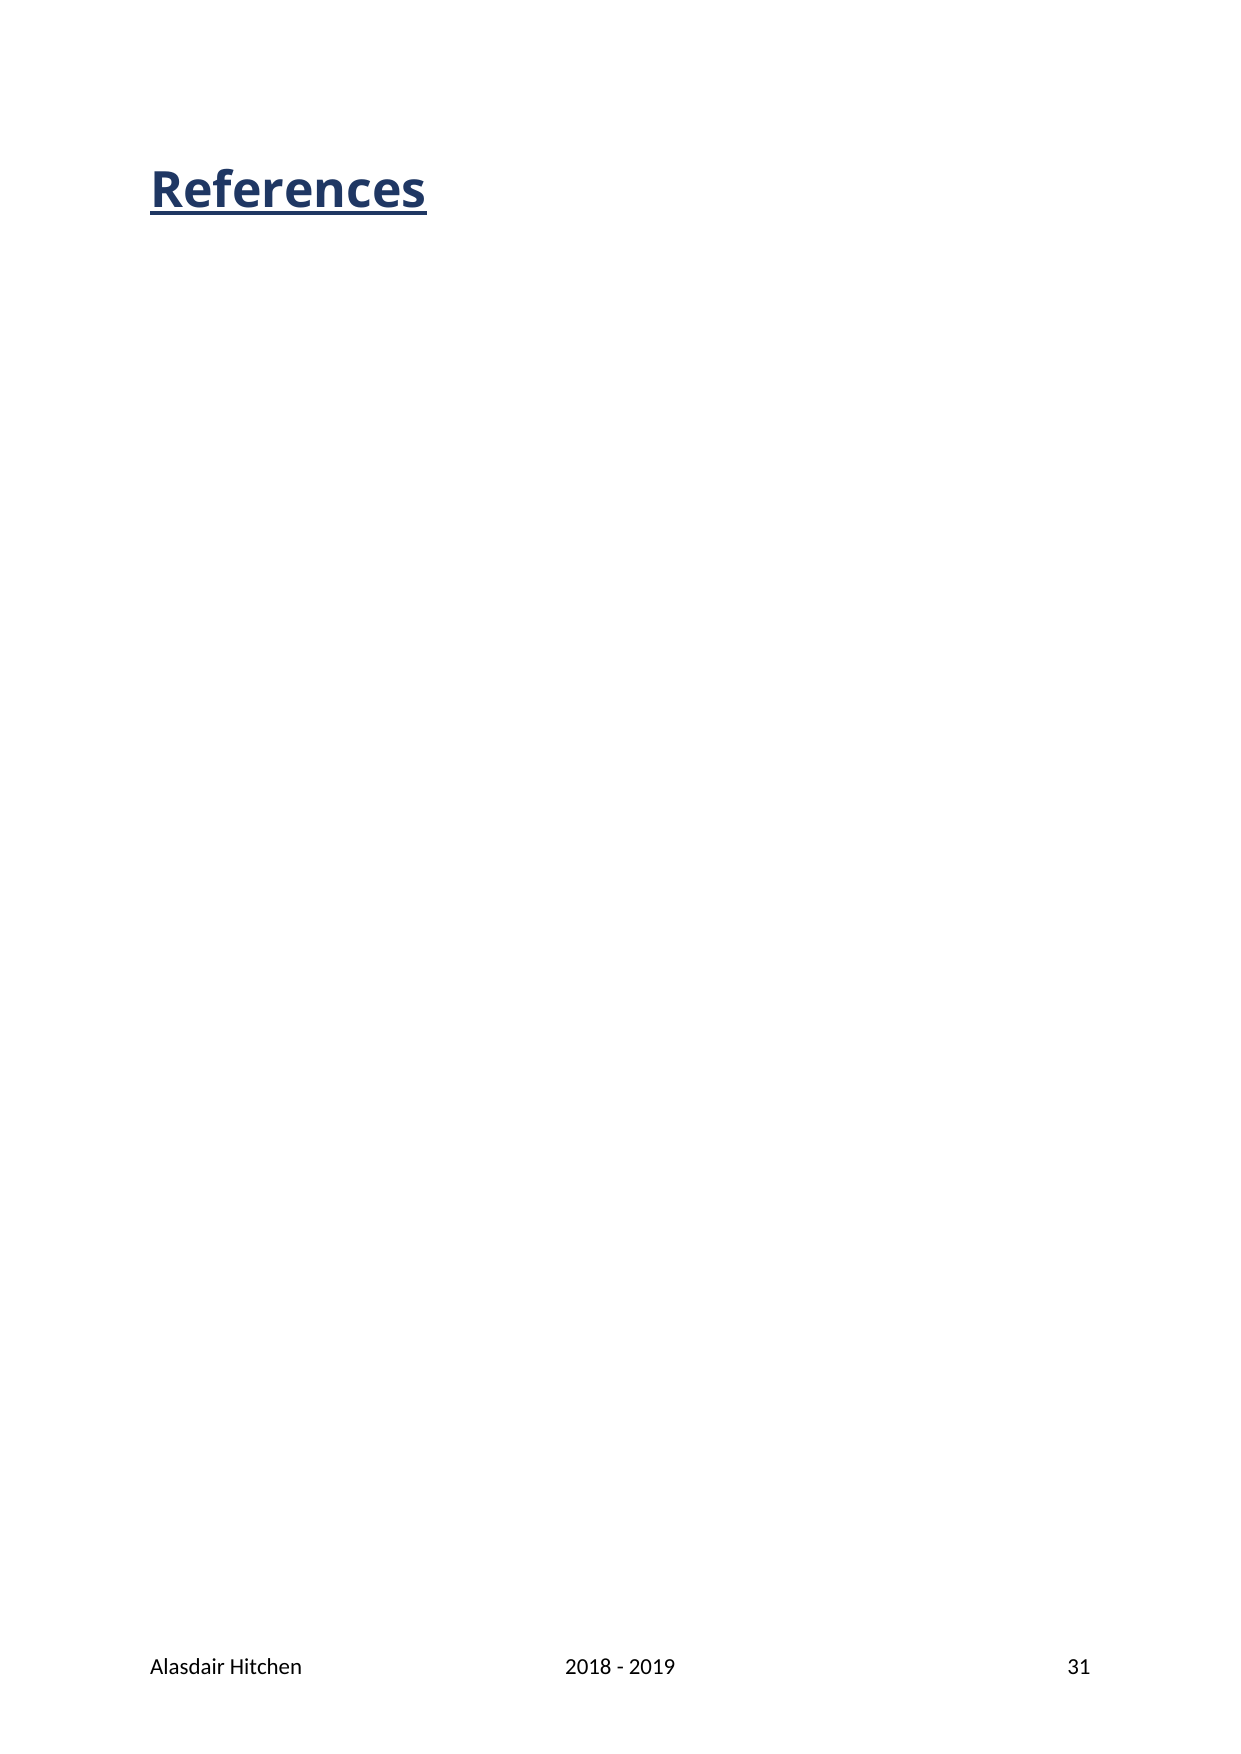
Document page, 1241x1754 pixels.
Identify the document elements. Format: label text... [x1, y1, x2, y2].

subtitle References [150, 154, 1090, 222]
